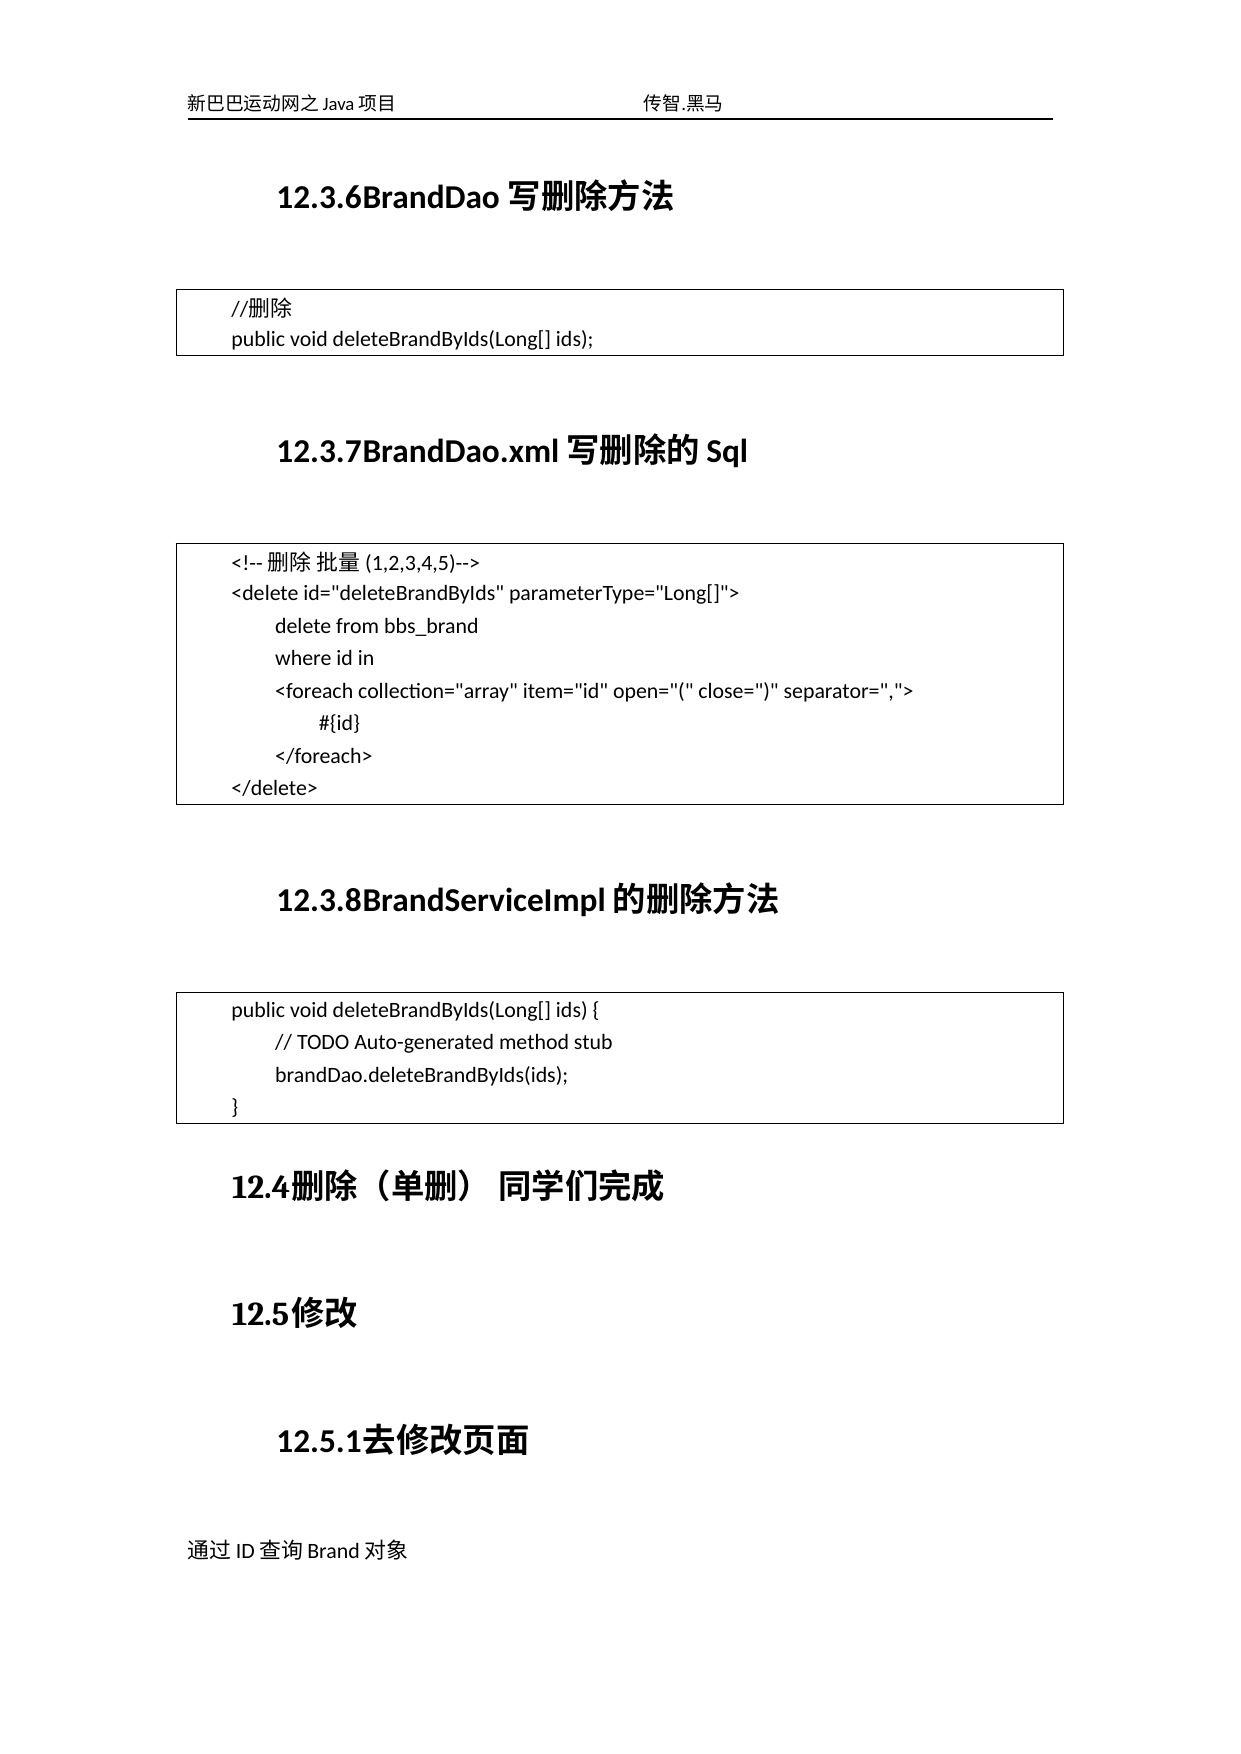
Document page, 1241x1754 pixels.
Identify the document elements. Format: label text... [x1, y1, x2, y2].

subtitle BrandServiceImpl的删除方法 [276, 865, 1053, 930]
subtitle BrandDao 写删除方法 [276, 162, 1053, 227]
table_header public void deleteBrandByIds(Long[] ids) { // TODO Auto-generated method stub brandDao.deleteBrandByIds(ids); } [177, 993, 1063, 1123]
subtitle 去修改页面 [276, 1405, 1053, 1470]
subtitle BrandDao.xml写删除的Sql [276, 416, 1053, 481]
text 通过ID查询Brand对象 [187, 1533, 1053, 1565]
table_header <!-- 删除 批量 (1,2,3,4,5)--> <delete id="deleteBrandByIds" parameterType="Long[]"> delete from bbs_brand where id in <foreach collection="array" item="id" open="(" close=")" separator=","> #{id} </foreach> </delete> [177, 544, 1063, 804]
table_header //删除 public void deleteBrandByIds(Long[] ids); [177, 290, 1063, 355]
subtitle 删除（单删） 同学们完成 [232, 1151, 1053, 1216]
subtitle 修改 [232, 1278, 1053, 1343]
